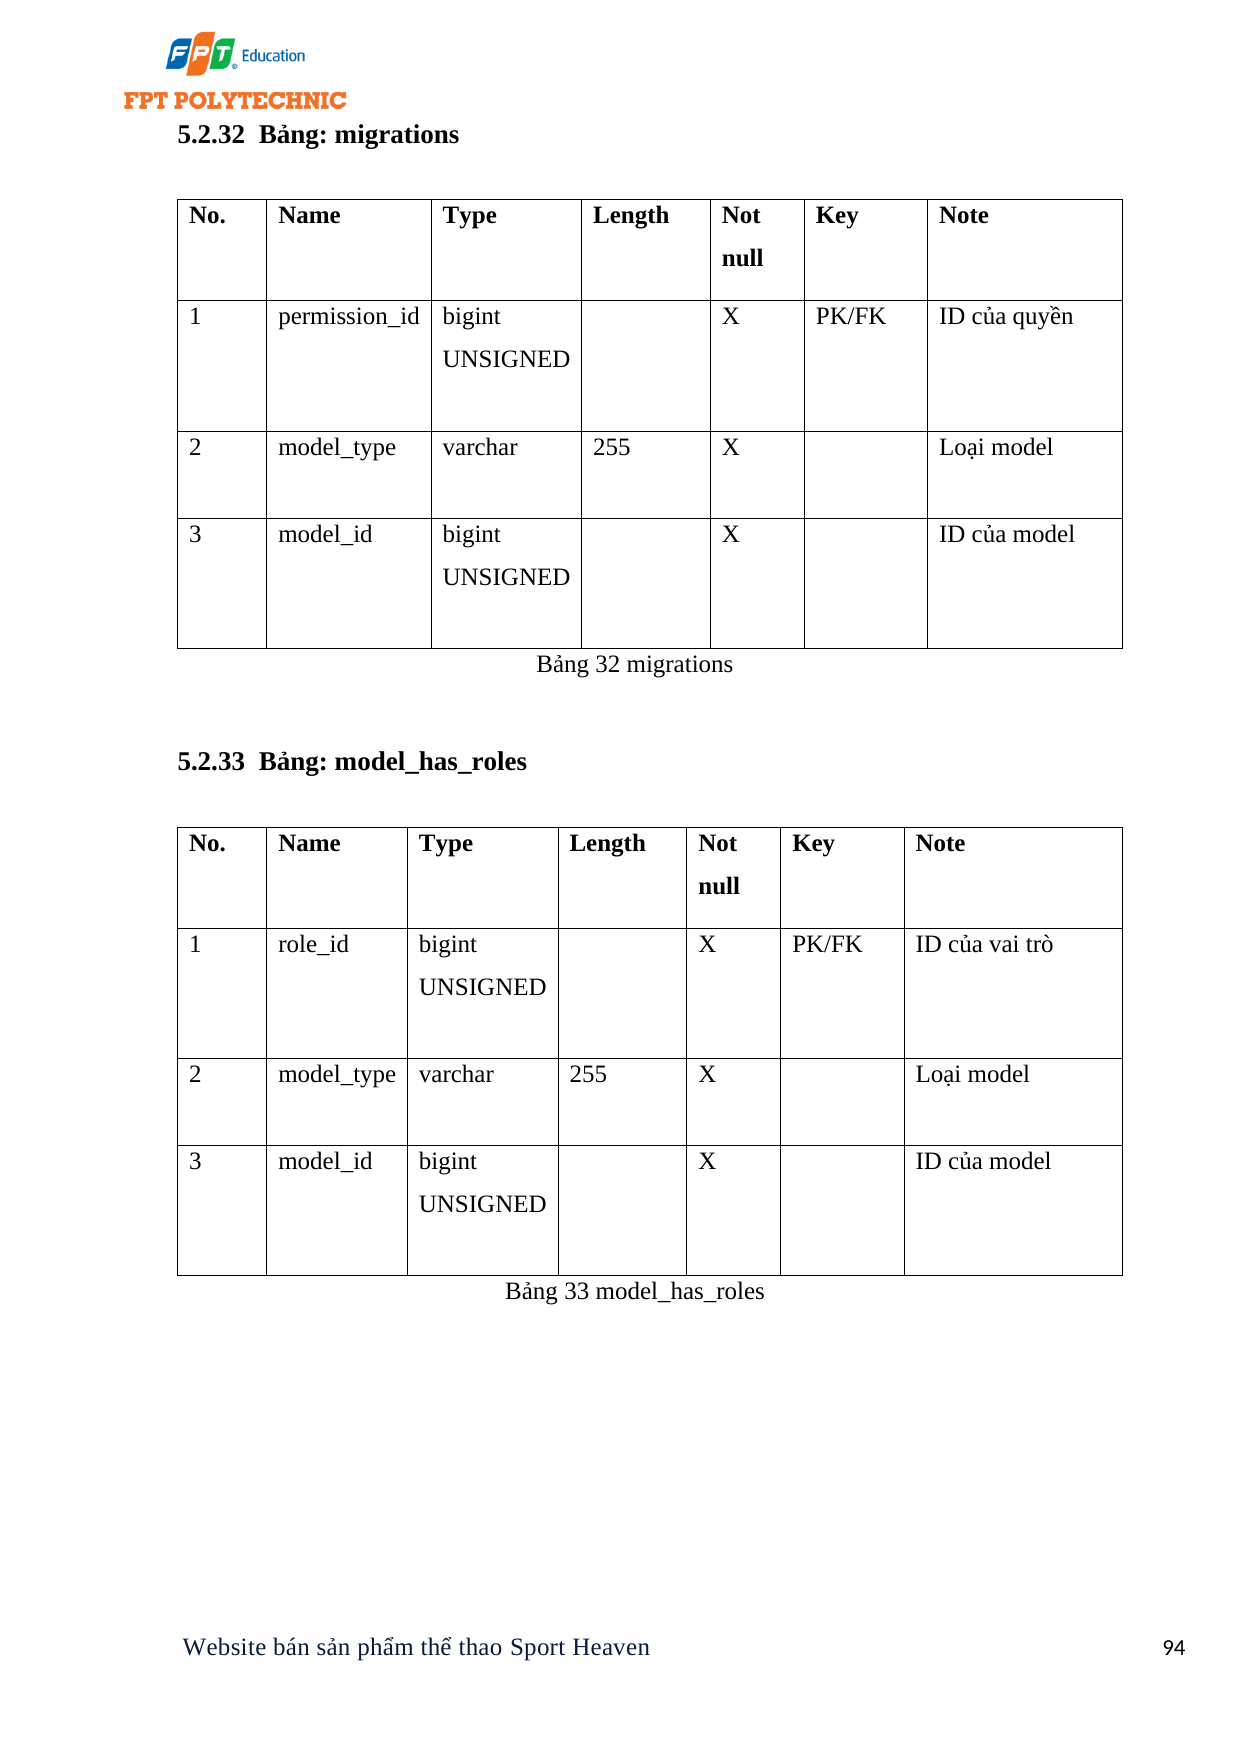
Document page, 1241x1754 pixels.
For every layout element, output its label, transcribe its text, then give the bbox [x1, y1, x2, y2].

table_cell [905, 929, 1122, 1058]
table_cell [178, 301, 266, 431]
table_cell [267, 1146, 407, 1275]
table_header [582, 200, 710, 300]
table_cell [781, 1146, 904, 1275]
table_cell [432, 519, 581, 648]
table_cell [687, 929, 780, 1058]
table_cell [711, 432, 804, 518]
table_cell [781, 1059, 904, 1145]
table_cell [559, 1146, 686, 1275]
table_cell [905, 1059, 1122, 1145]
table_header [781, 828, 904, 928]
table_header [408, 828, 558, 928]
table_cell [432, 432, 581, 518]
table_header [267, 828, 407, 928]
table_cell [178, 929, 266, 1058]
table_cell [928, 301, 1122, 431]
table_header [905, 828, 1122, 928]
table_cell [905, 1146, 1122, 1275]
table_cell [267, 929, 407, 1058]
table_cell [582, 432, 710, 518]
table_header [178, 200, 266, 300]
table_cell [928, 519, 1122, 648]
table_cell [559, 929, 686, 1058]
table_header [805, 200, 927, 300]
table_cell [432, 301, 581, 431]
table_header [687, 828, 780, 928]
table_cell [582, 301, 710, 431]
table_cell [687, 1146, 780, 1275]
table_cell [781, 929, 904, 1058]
subtitle Bảng: model_has_roles [177, 745, 1092, 777]
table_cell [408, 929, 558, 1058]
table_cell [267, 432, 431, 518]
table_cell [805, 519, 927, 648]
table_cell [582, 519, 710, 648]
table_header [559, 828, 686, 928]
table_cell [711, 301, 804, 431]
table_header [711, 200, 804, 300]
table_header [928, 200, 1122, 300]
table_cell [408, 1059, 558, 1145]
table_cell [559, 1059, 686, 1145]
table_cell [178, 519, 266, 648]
text Bảng 32 migrations [177, 649, 1092, 678]
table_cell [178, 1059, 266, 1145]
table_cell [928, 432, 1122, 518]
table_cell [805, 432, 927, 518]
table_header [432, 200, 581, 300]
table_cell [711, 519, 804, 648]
text Bảng 33 model_has_roles [177, 1276, 1092, 1305]
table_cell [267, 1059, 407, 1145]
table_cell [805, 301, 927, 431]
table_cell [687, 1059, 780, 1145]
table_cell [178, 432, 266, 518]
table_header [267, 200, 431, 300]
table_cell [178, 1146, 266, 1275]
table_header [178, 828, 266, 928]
picture [116, 24, 354, 116]
subtitle Bảng: migrations [177, 118, 1092, 149]
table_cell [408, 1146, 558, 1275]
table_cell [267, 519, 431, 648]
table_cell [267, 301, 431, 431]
